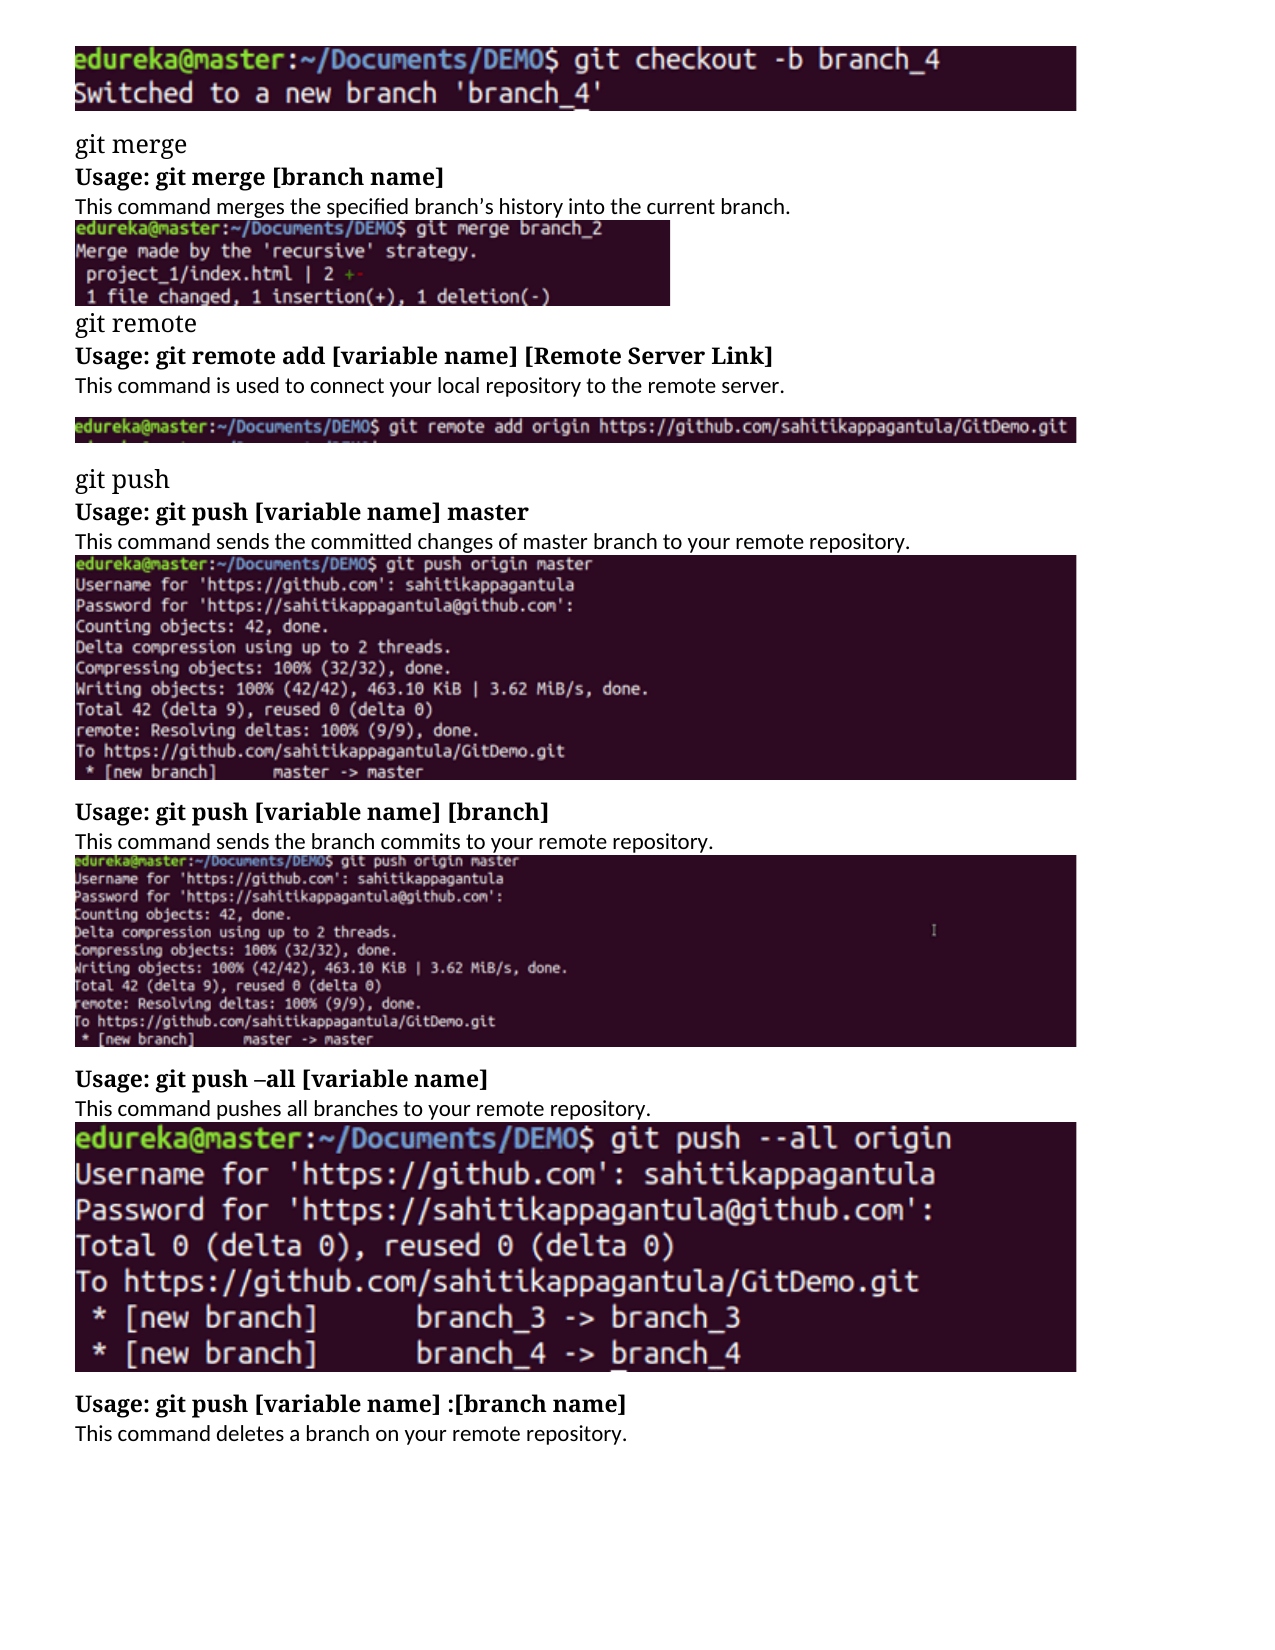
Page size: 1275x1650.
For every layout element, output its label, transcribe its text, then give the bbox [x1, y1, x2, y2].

text This command sends the branch commits to your remote repository. [75, 827, 1275, 855]
picture [75, 417, 1077, 443]
text git remote [75, 306, 1275, 340]
text This command merges the specified branch’s history into the current branch. [75, 192, 1275, 220]
text Usage: git merge [branch name] [75, 161, 1275, 192]
picture [75, 855, 1077, 1047]
picture [75, 46, 1077, 111]
text Usage: git push –all [variable name] [75, 1063, 1275, 1094]
picture [75, 220, 671, 306]
text This command pushes all branches to your remote repository. [75, 1094, 1275, 1122]
text This command is used to connect your local repository to the remote server. [75, 371, 1275, 399]
picture [75, 555, 1077, 780]
text This command sends the committed changes of master branch to your remote repository. [75, 527, 1275, 555]
text Usage: git push [variable name] :[branch name] [75, 1388, 1275, 1419]
text This command deletes a branch on your remote repository. [75, 1419, 1275, 1447]
text Usage: git push [variable name] [branch] [75, 796, 1275, 827]
text Usage: git push [variable name] master [75, 496, 1275, 527]
text git push [75, 462, 1275, 496]
picture [75, 1122, 1077, 1372]
text git merge [75, 127, 1275, 161]
text Usage: git remote add [variable name] [Remote Server Link] [75, 340, 1275, 371]
